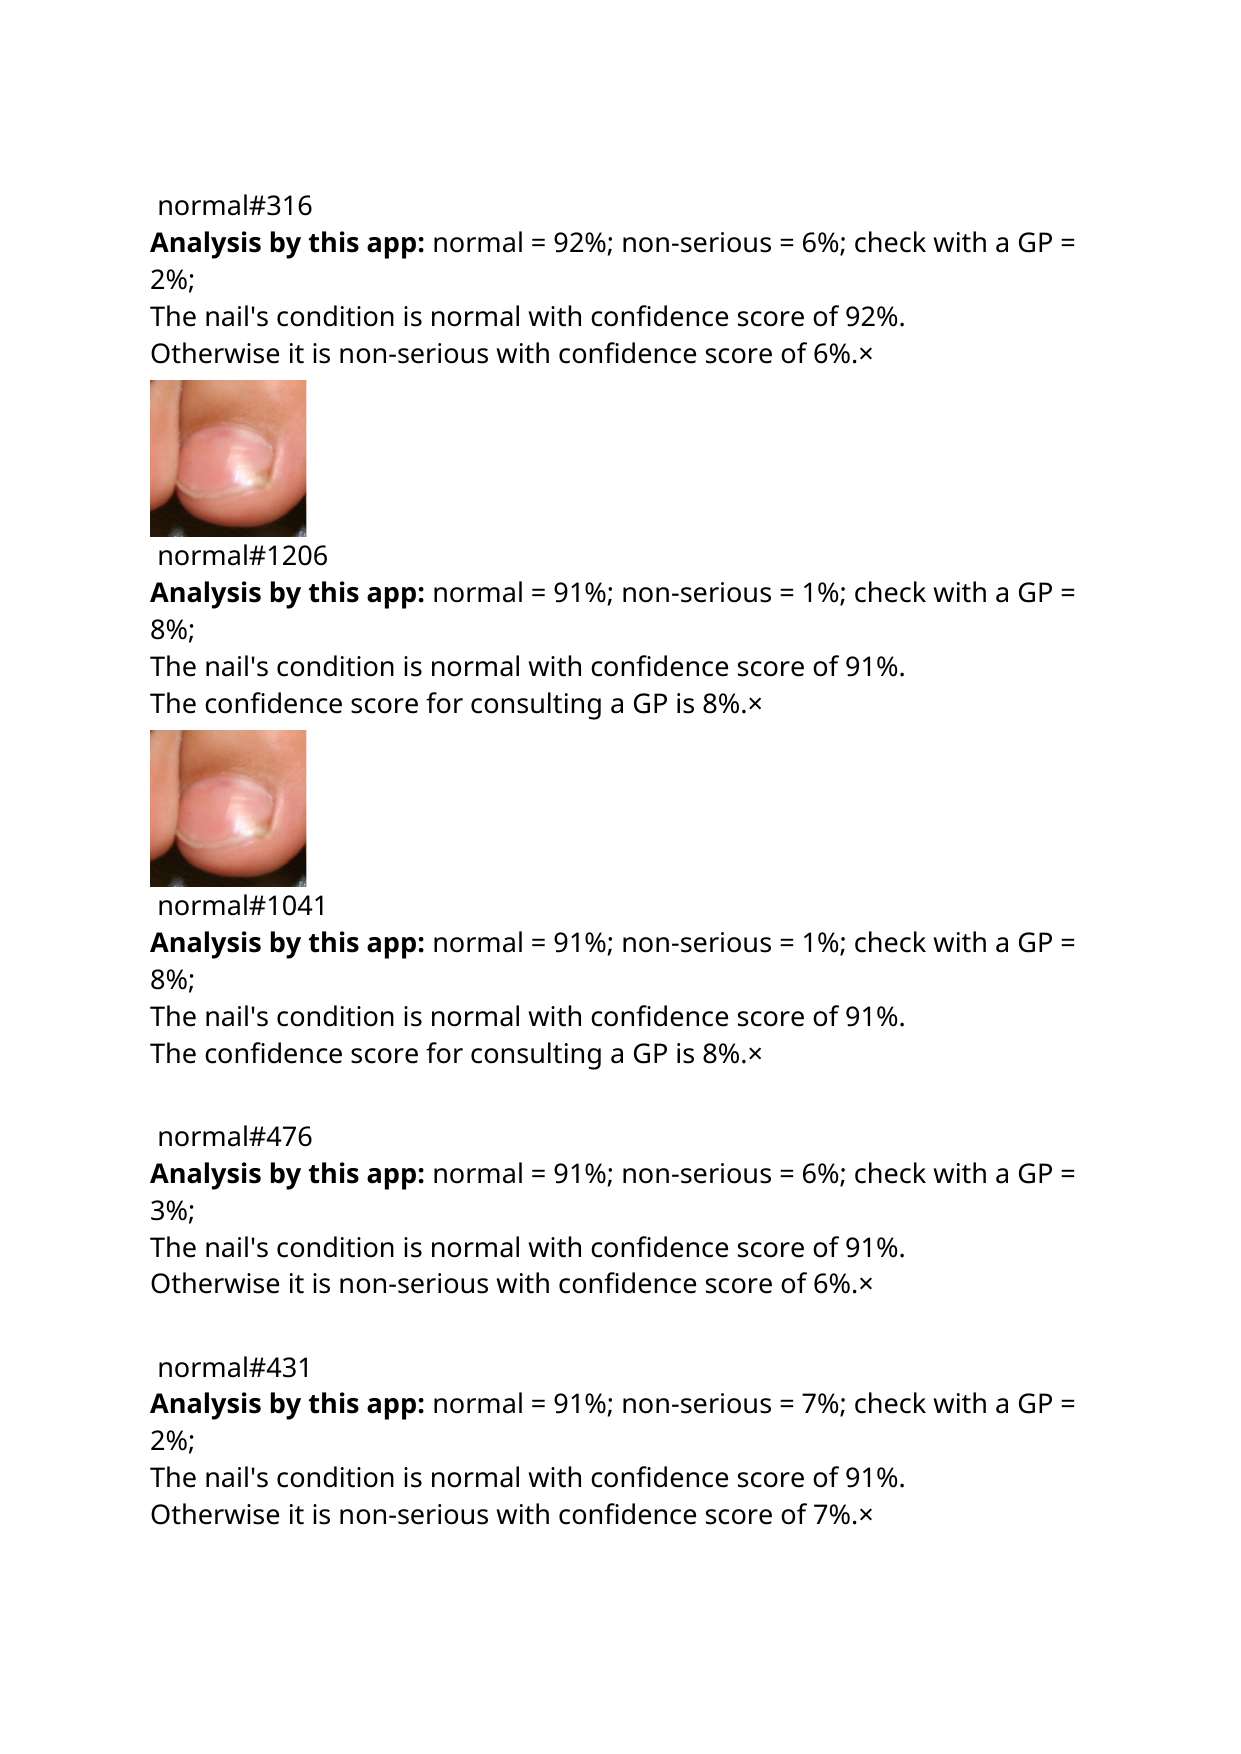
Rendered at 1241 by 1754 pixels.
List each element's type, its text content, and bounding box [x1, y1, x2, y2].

picture [150, 380, 307, 537]
picture [150, 730, 307, 887]
text normal#1041 Analysis by this app: normal = 91%; non-serious = 1%; check with a GP = 8%; The nail's condition is normal with confidence score of 91%. The confidence score for consulting a GP is 8%.× [150, 731, 1090, 1071]
text normal#476 Analysis by this app: normal = 91%; non-serious = 6%; check with a GP = 3%; The nail's condition is normal with confidence score of 91%. Otherwise it is non-serious with confidence score of 6%.× [150, 1081, 1090, 1302]
text normal#431 Analysis by this app: normal = 91%; non-serious = 7%; check with a GP = 2%; The nail's condition is normal with confidence score of 91%. Otherwise it is non-serious with confidence score of 7%.× [150, 1311, 1090, 1532]
text normal#1206 Analysis by this app: normal = 91%; non-serious = 1%; check with a GP = 8%; The nail's condition is normal with confidence score of 91%. The confidence score for consulting a GP is 8%.× [150, 381, 1090, 721]
text normal#316 Analysis by this app: normal = 92%; non-serious = 6%; check with a GP = 2%; The nail's condition is normal with confidence score of 92%. Otherwise it is non-serious with confidence score of 6%.× [150, 150, 1090, 371]
